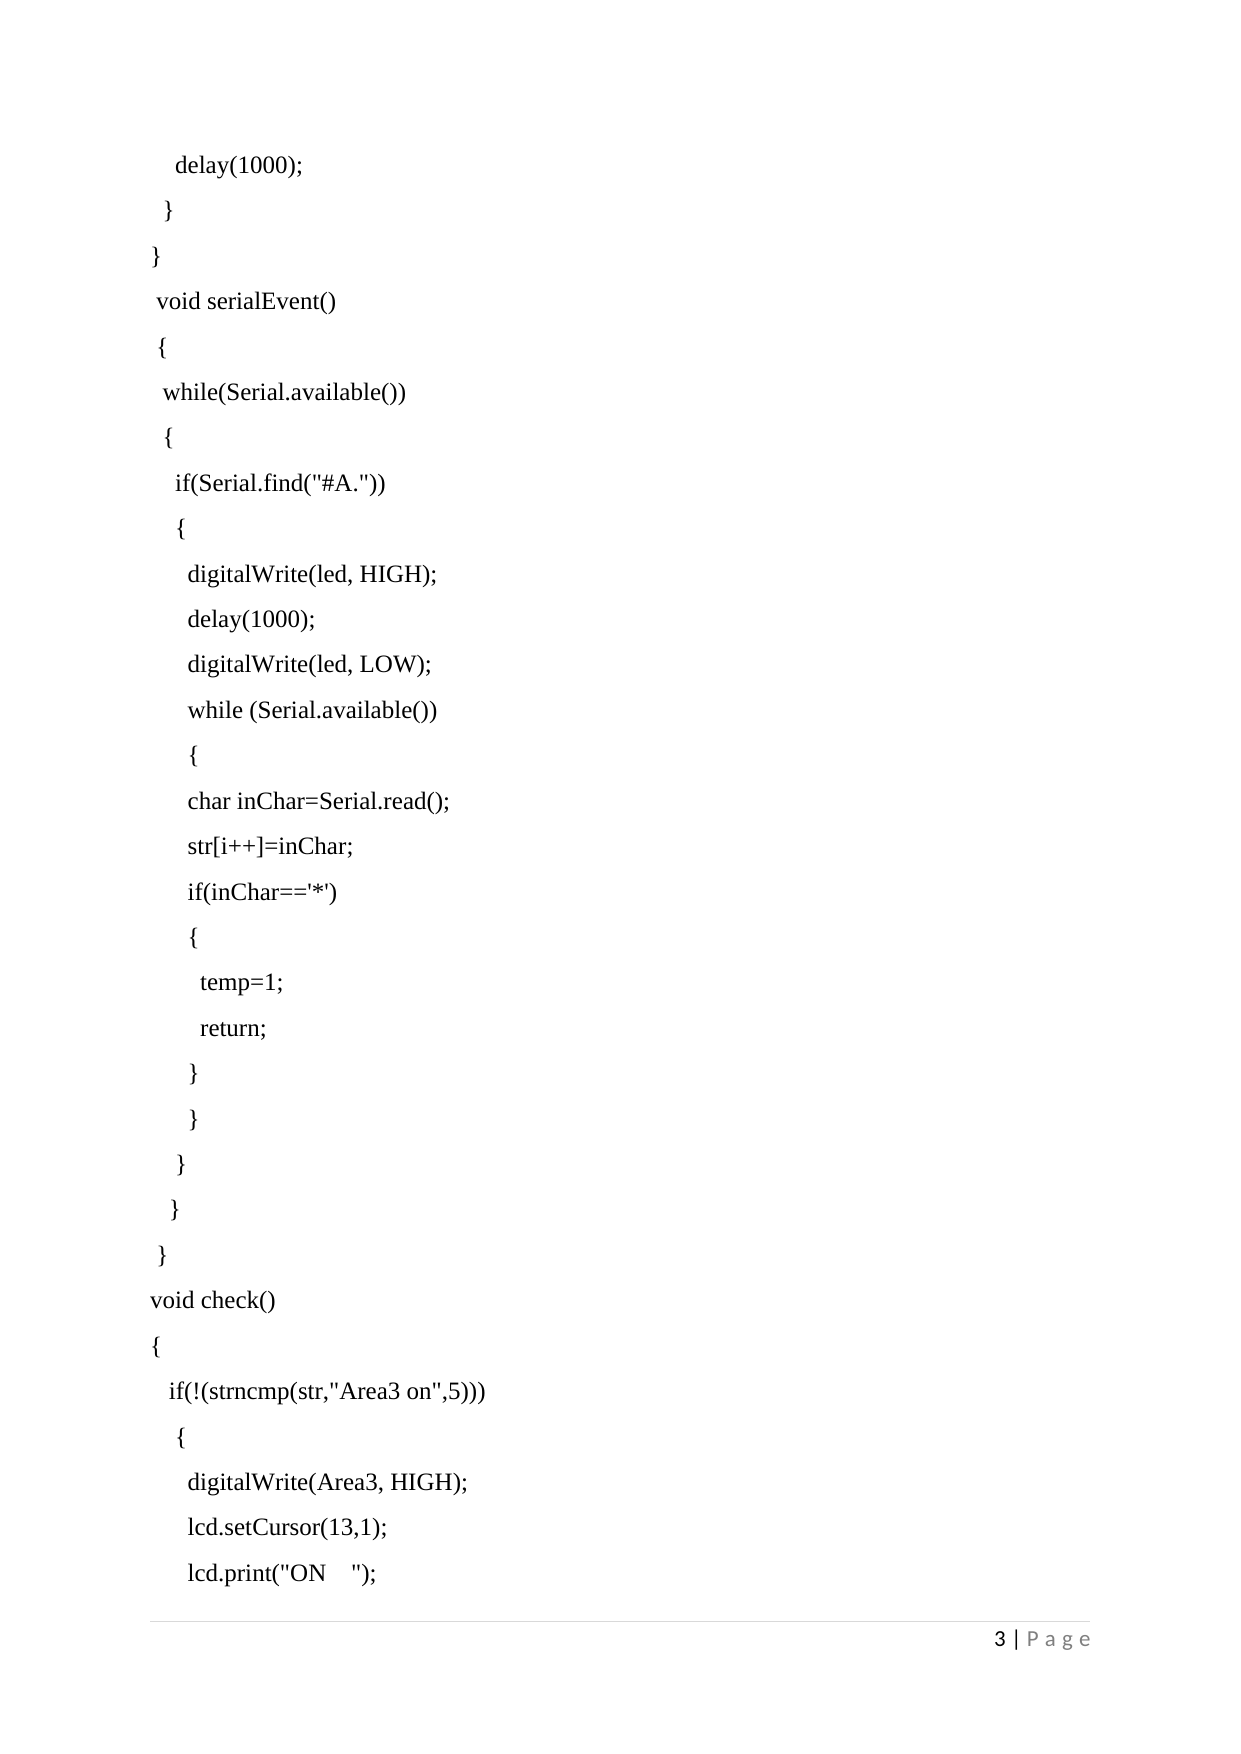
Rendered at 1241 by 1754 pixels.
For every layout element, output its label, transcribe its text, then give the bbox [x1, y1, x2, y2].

text digitalWrite(led, LOW); [150, 649, 1090, 678]
text while(Serial.available()) [150, 377, 1090, 406]
text return; [150, 1013, 1090, 1042]
text } [150, 1194, 1090, 1223]
text void check() [150, 1285, 1090, 1314]
text if(!(strncmp(str,"Area3 on",5))) [150, 1376, 1090, 1405]
text digitalWrite(led, HIGH); [150, 559, 1090, 587]
text } [150, 1240, 1090, 1269]
text void serialEvent() [150, 286, 1090, 315]
text } [150, 1104, 1090, 1132]
text { [150, 922, 1090, 951]
text } [150, 195, 1090, 224]
text { [150, 1331, 1090, 1359]
text { [150, 740, 1090, 769]
text } [150, 241, 1090, 269]
text } [150, 1149, 1090, 1178]
text delay(1000); [150, 150, 1090, 179]
text { [150, 1422, 1090, 1450]
text if(Serial.find("#A.")) [150, 468, 1090, 497]
text digitalWrite(Area3, HIGH); [150, 1467, 1090, 1496]
text } [150, 1058, 1090, 1087]
text str[i++]=inChar; [150, 831, 1090, 860]
text { [150, 422, 1090, 451]
text { [150, 332, 1090, 360]
text delay(1000); [150, 604, 1090, 633]
text while (Serial.available()) [150, 695, 1090, 724]
text if(inChar=='*') [150, 877, 1090, 905]
text { [150, 513, 1090, 542]
text temp=1; [150, 967, 1090, 996]
text lcd.setCursor(13,1); [150, 1512, 1090, 1541]
text char inChar=Serial.read(); [150, 786, 1090, 814]
text lcd.print("ON "); [150, 1558, 1090, 1587]
